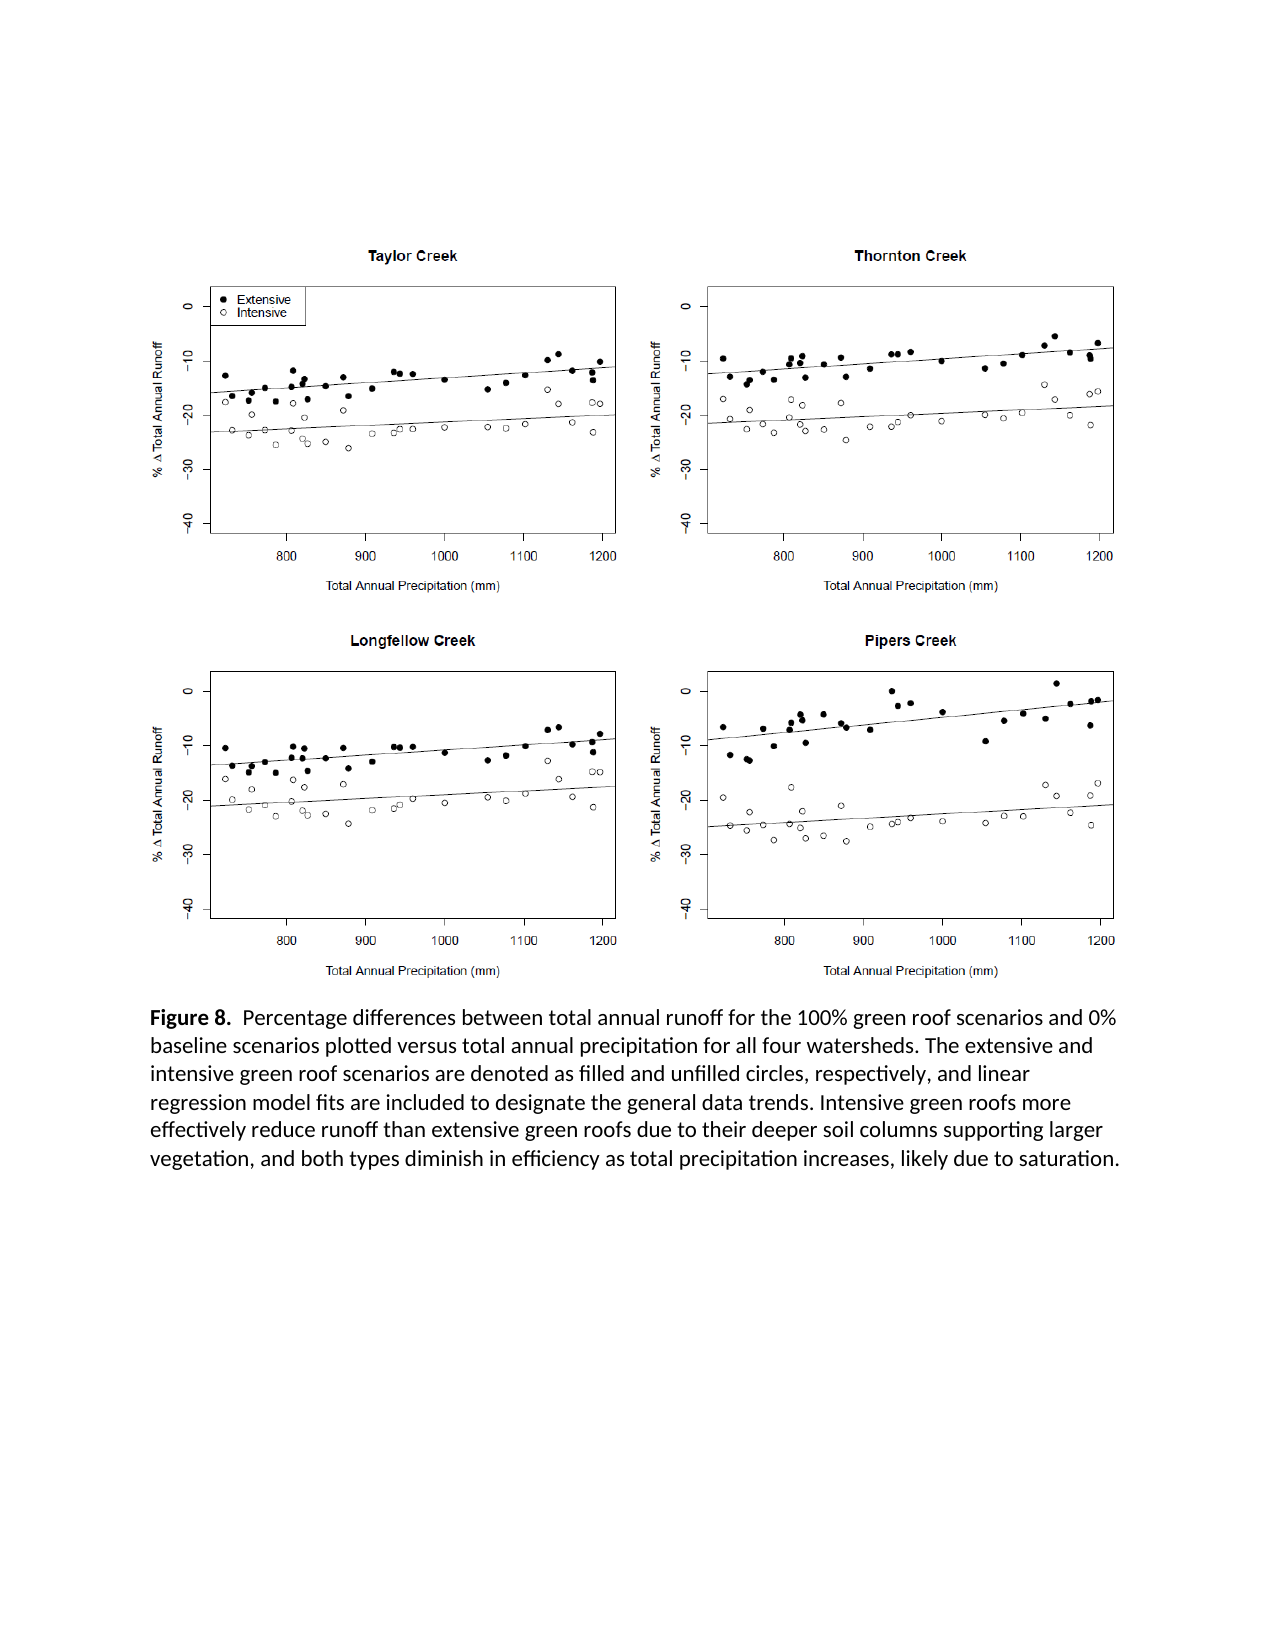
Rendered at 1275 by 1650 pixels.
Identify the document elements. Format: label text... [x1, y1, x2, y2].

picture [150, 243, 1125, 985]
text Figure 8. Percentage differences between total annual runoff for the 100% green roof scenarios and 0% baseline scenarios plotted versus total annual precipitation for all four watersheds. The extensive and intensive green roof scenarios are denoted as filled and unfilled circles, respectively, and linear regression model fits are included to designate the general data trends. Intensive green roofs more effectively reduce runoff than extensive green roofs due to their deeper soil columns supporting larger vegetation, and both types diminish in efficiency as total precipitation increases, likely due to saturation. [150, 1003, 1125, 1172]
